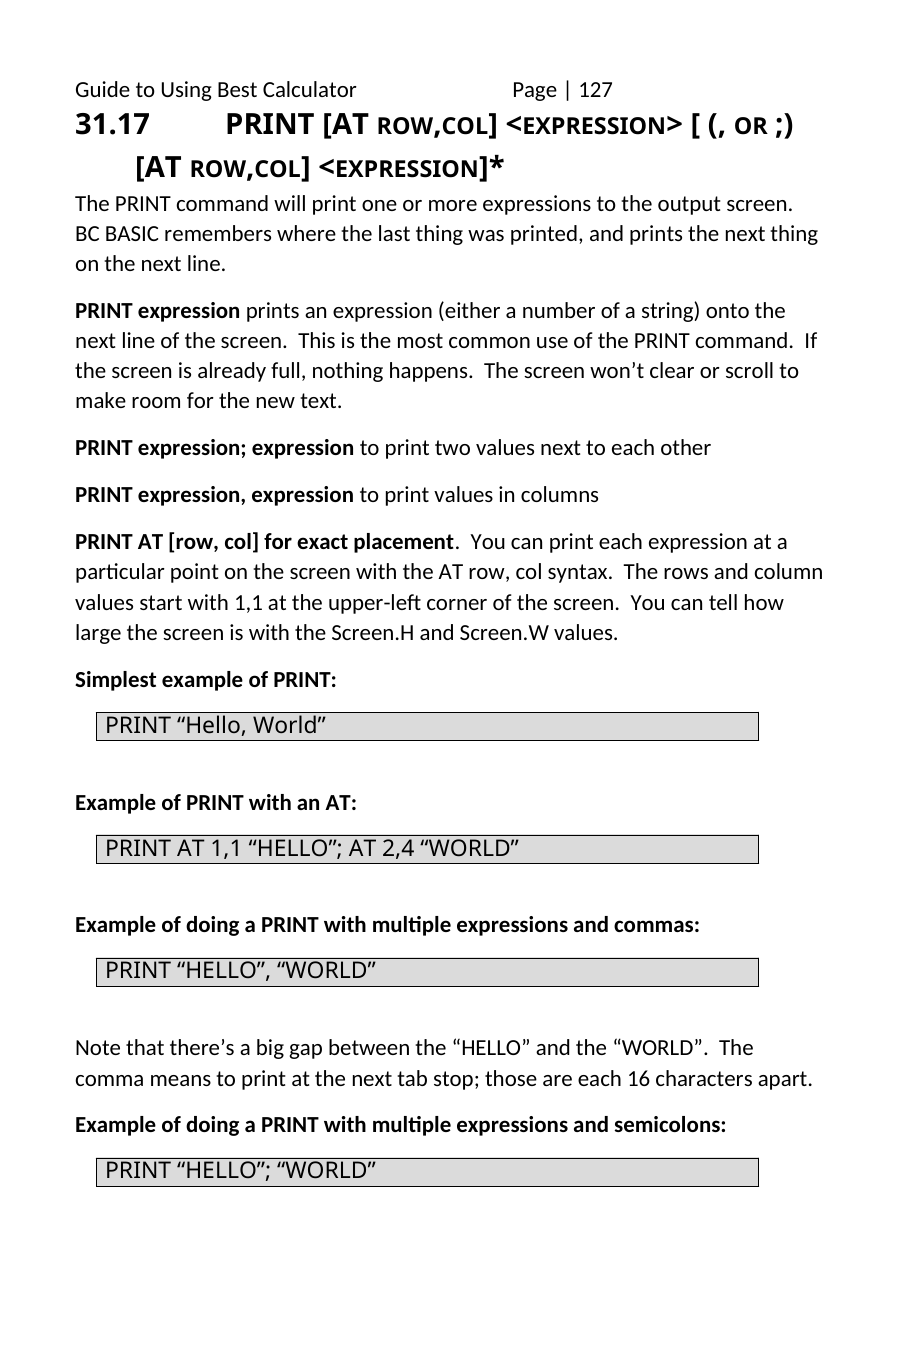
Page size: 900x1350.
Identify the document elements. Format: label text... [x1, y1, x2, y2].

text Simplest example of PRINT: [75, 665, 825, 693]
text PRINT AT 1,1 “HELLO”; AT 2,4 “WORLD” [97, 836, 758, 863]
subtitle PRINT [AT row,col] <expression> [ (, or ;) [AT row,col] <expression]* [75, 103, 825, 186]
text Example of doing a PRINT with multiple expressions and commas: [75, 911, 825, 938]
text Example of PRINT with an AT: [75, 788, 825, 816]
text Note that there’s a big gap between the “HELLO” and the “WORLD”. The comma means to print at the next tab stop; those are each 16 characters apart. [75, 1033, 825, 1092]
text PRINT “HELLO”, “WORLD” [97, 959, 758, 986]
text PRINT “Hello, World” [97, 713, 758, 740]
text PRINT expression, expression to print values in columns [75, 480, 825, 508]
text PRINT AT [row, col] for exact placement. You can print each expression at a particular point on the screen with the AT row, col syntax. The rows and column values start with 1,1 at the upper-left corner of the screen. You can tell how large the screen is with the Screen.H and Screen.W values. [75, 527, 825, 646]
text PRINT expression prints an expression (either a number of a string) onto the next line of the screen. This is the most common use of the PRINT command. If the screen is already full, nothing happens. The screen won’t clear or scroll to make room for the new text. [75, 296, 825, 414]
text The PRINT command will print one or more expressions to the output screen. BC BASIC remembers where the last thing was printed, and prints the next thing on the next line. [75, 189, 825, 277]
text Example of doing a PRINT with multiple expressions and semicolons: [75, 1111, 825, 1138]
text PRINT “HELLO”; “WORLD” [97, 1159, 758, 1186]
text PRINT expression; expression to print two values next to each other [75, 433, 825, 461]
